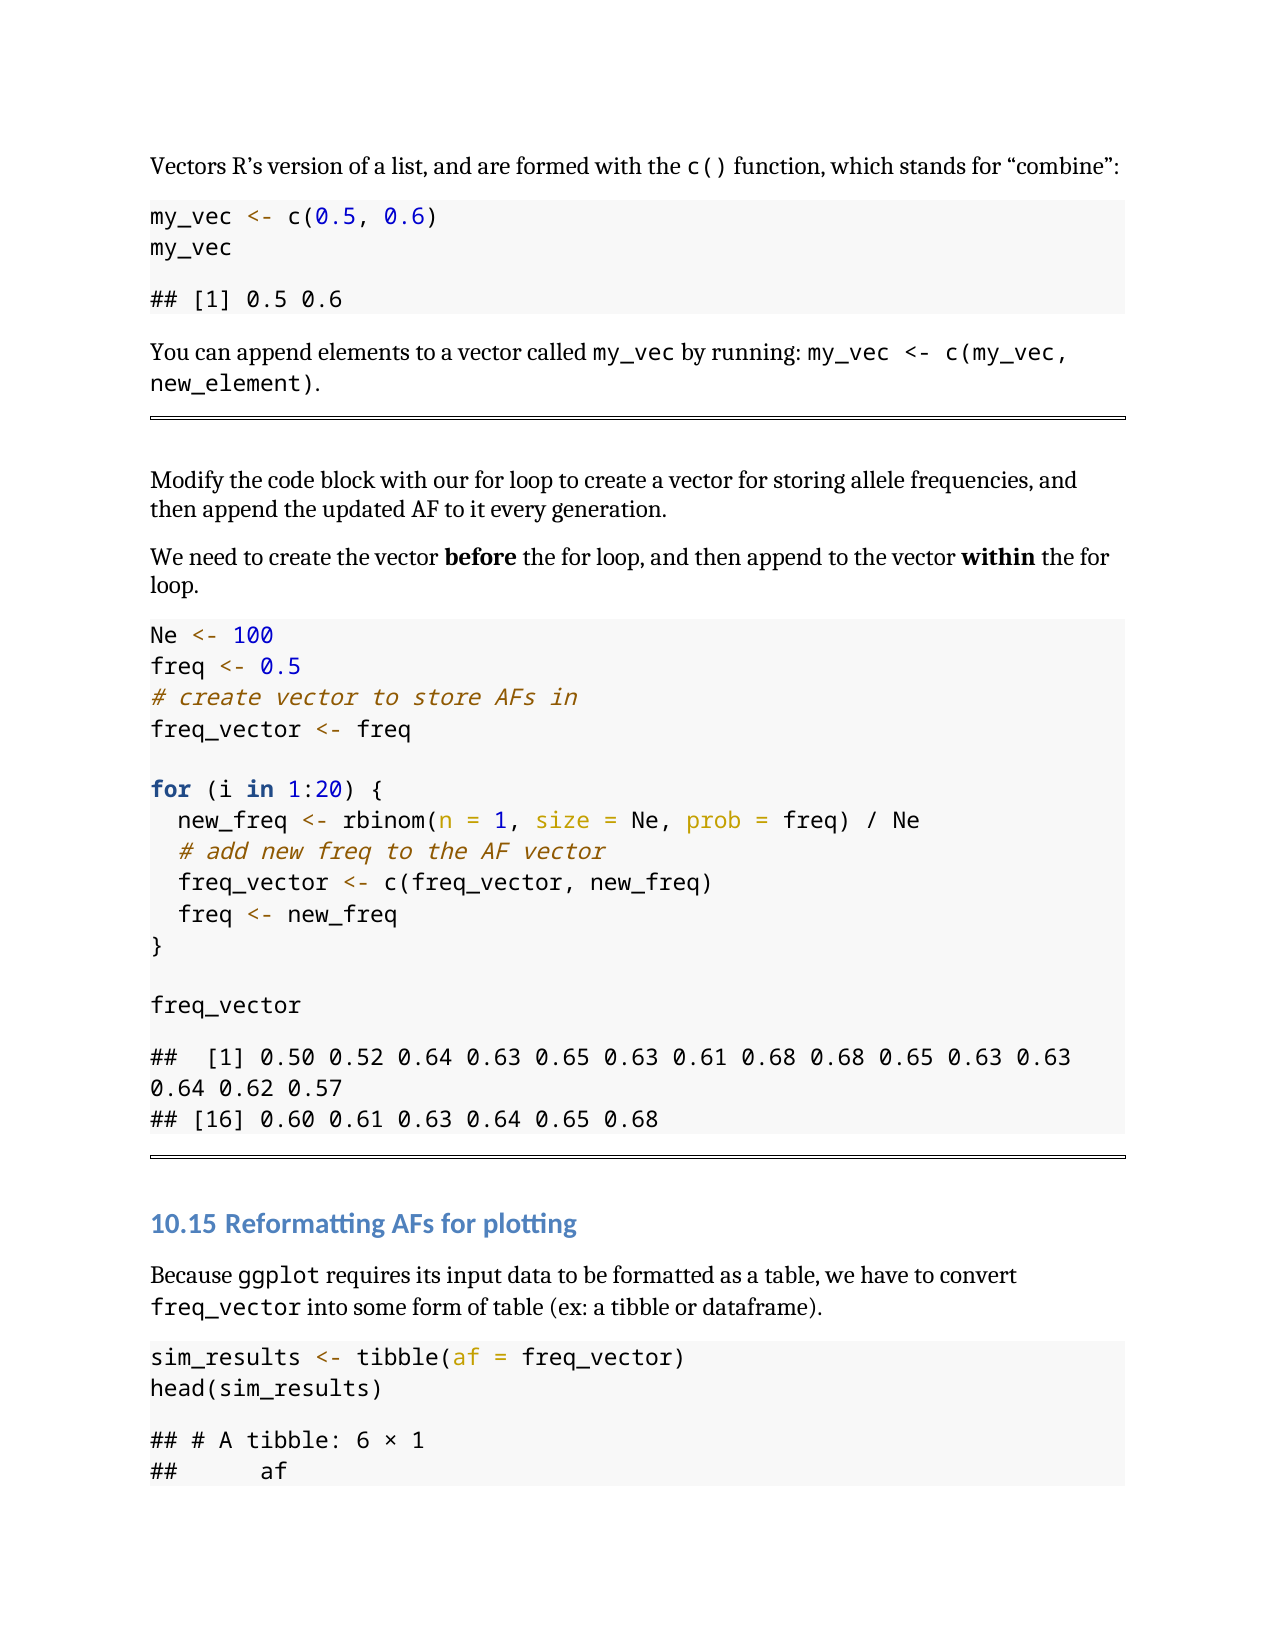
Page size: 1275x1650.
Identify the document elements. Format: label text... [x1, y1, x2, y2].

text We need to create the vector before the for loop, and then append to the vector within the for loop. [150, 542, 1125, 600]
text Because ggplot requires its input data to be formatted as a table, we have to convert freq_vector into some form of table (ex: a tibble or dataframe). [150, 1259, 1125, 1322]
text Modify the code block with our for loop to create a vector for storing allele frequencies, and then append the updated AF to it every generation. [150, 466, 1125, 524]
text Ne <- 100 freq <- 0.5 # create vector to store AFs in freq_vector <- freq for (i in 1:20) { new_freq <- rbinom(n = 1, size = Ne, prob = freq) / Ne # add new freq to the AF vector freq_vector <- c(freq_vector, new_freq) freq <- new_freq } freq_vector [150, 619, 1125, 1020]
text You can append elements to a vector called my_vec by running: my_vec <- c(my_vec, new_element). [150, 335, 1125, 398]
subtitle 10.15 Reformatting AFs for plotting [150, 1205, 1125, 1241]
text ## [1] 0.5 0.6 [150, 283, 1125, 314]
text sim_results <- tibble(af = freq_vector) head(sim_results) [384, 1341, 1125, 1403]
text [150, 1424, 1125, 1486]
text Vectors R’s version of a list, and are formed with the c() function, which stands for “combine”: [150, 150, 1125, 181]
text my_vec <- c(0.5, 0.6) my_vec [232, 200, 1125, 262]
text ## [1] 0.50 0.52 0.64 0.63 0.65 0.63 0.61 0.68 0.68 0.65 0.63 0.63 0.64 0.62 0.57 ## [16] 0.60 0.61 0.63 0.64 0.65 0.68 [150, 1041, 1125, 1134]
